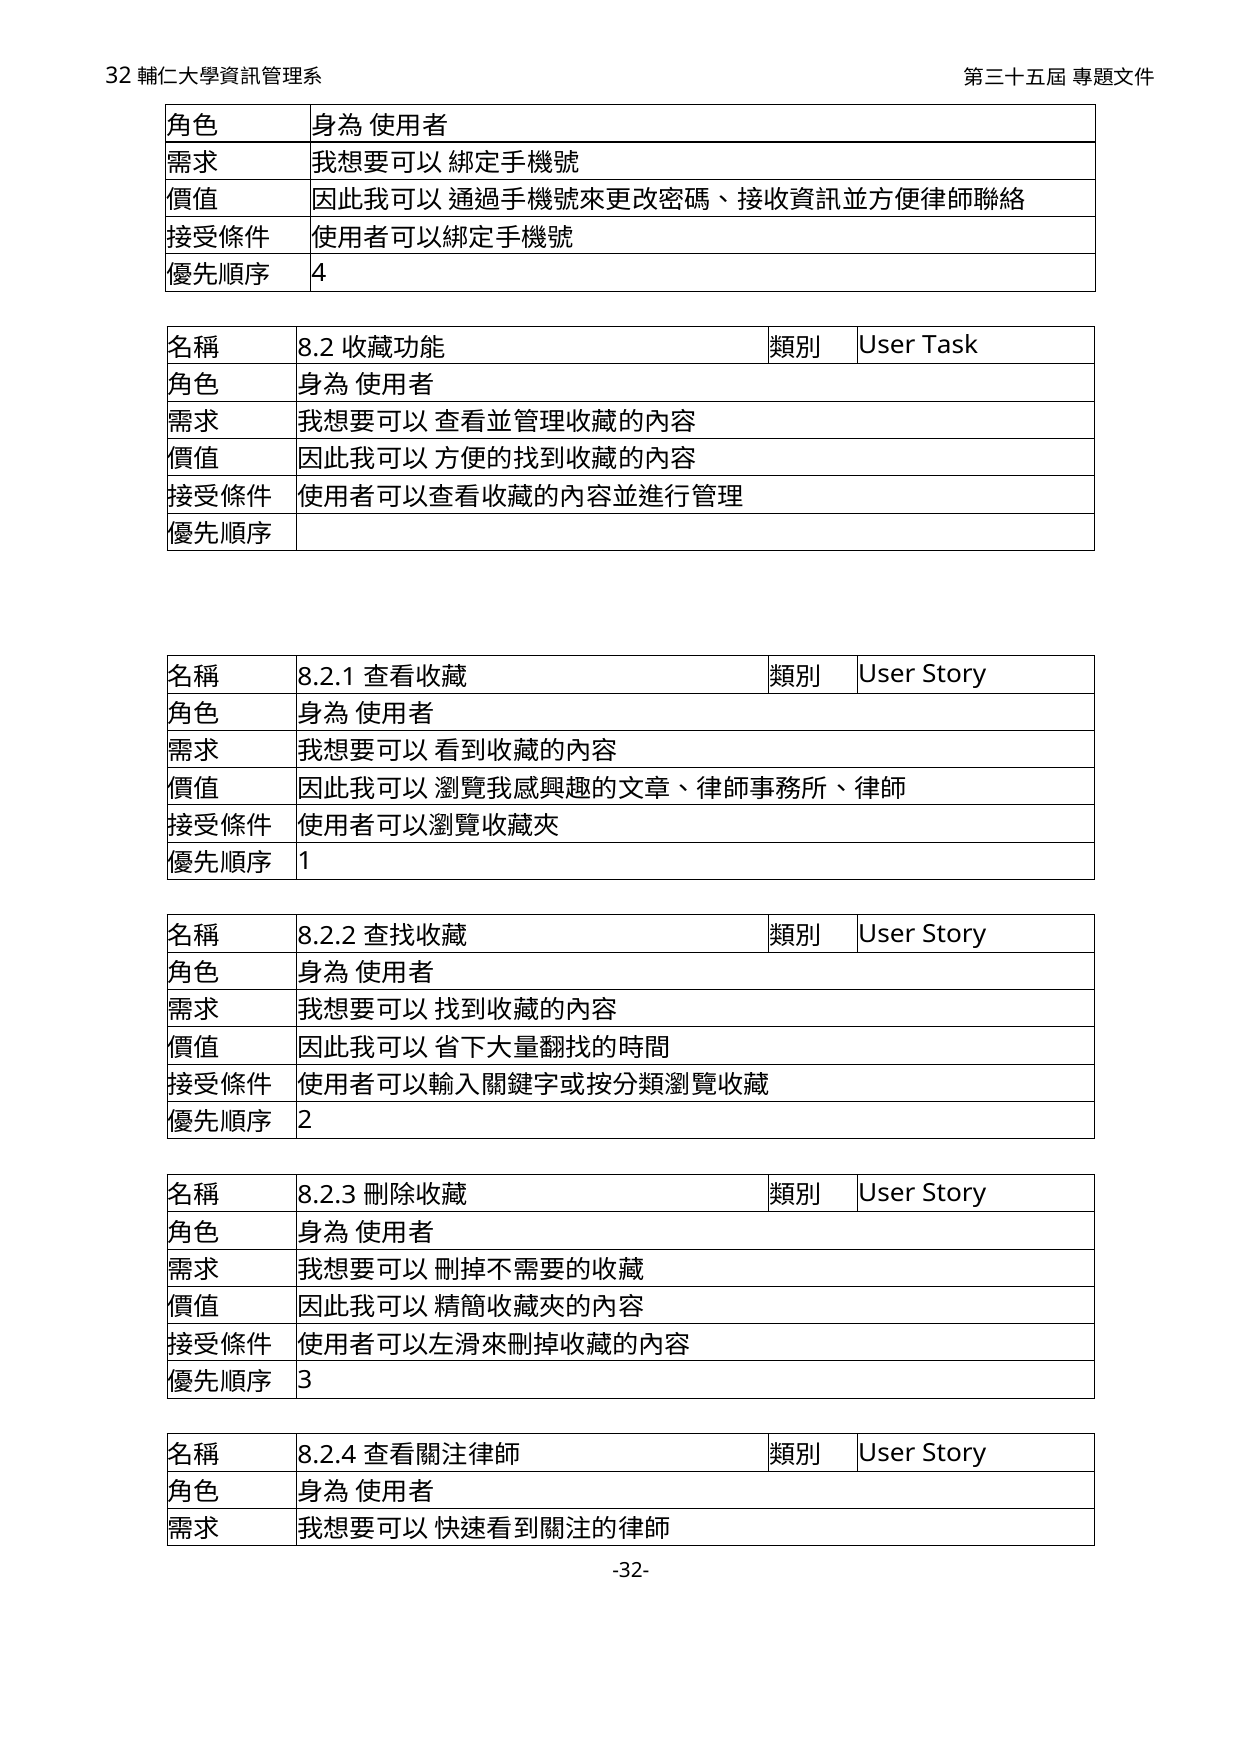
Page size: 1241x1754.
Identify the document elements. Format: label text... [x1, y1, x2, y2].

table_cell 因此我可以 省下大量翻找的時間 [297, 1027, 1094, 1063]
table_cell 使用者可以瀏覽收藏夾 [297, 805, 1094, 842]
table_cell 使用者可以查看收藏的內容並進行管理 [297, 476, 1094, 512]
table_cell 優先順序 [166, 254, 310, 291]
table_cell 優先順序 [168, 1102, 296, 1138]
table_cell 需求 [168, 1250, 296, 1286]
table_cell 接受條件 [168, 1065, 296, 1101]
table_cell [297, 514, 1094, 550]
table_header 類別 [769, 1434, 857, 1471]
table_cell 價值 [166, 180, 310, 216]
table_cell 優先順序 [168, 1361, 296, 1398]
table_cell 優先順序 [168, 843, 296, 879]
table_cell 接受條件 [168, 805, 296, 842]
table_header 8.2.3 刪除收藏 [297, 1175, 768, 1211]
table_cell 角色 [168, 364, 296, 401]
table_cell 2 [297, 1102, 1094, 1138]
table_cell 接受條件 [166, 217, 310, 253]
table_cell 使用者可以輸入關鍵字或按分類瀏覽收藏 [297, 1065, 1094, 1101]
table_header 類別 [769, 915, 857, 952]
table_header 8.2.4 查看關注律師 [297, 1434, 768, 1471]
table_header 名稱 [168, 915, 296, 952]
table_cell 需求 [166, 143, 310, 179]
table_header 名稱 [168, 656, 296, 692]
table_header 名稱 [168, 327, 296, 363]
table_cell 3 [297, 1361, 1094, 1398]
table_cell 我想要可以 快速看到關注的律師 [297, 1509, 1094, 1545]
table_cell 1 [297, 843, 1094, 879]
table_cell 需求 [168, 1509, 296, 1545]
table_cell 需求 [168, 402, 296, 438]
table_cell 接受條件 [168, 1324, 296, 1360]
table_cell 我想要可以 查看並管理收藏的內容 [297, 402, 1094, 438]
table_header User Task [858, 327, 1094, 363]
table_header User Story [858, 1434, 1094, 1471]
table_header 8.2.2 查找收藏 [297, 915, 768, 952]
table_header 類別 [769, 327, 857, 363]
table_header 名稱 [168, 1434, 296, 1471]
table_cell 使用者可以綁定手機號 [311, 217, 1095, 253]
table_cell 身為 使用者 [311, 105, 1095, 141]
table_header 類別 [769, 1175, 857, 1211]
table_cell 需求 [168, 990, 296, 1026]
table_cell 身為 使用者 [297, 953, 1094, 989]
table_header User Story [858, 656, 1094, 692]
table_cell 價值 [168, 439, 296, 475]
table_cell 需求 [168, 731, 296, 767]
table_header User Story [858, 915, 1094, 952]
table_cell 因此我可以 瀏覽我感興趣的文章、律師事務所、律師 [297, 768, 1094, 804]
table_cell 價值 [168, 1027, 296, 1063]
table_cell 價值 [168, 768, 296, 804]
table_header 8.2.1 查看收藏 [297, 656, 768, 692]
table_header 8.2 收藏功能 [297, 327, 768, 363]
table_cell 身為 使用者 [297, 364, 1094, 401]
table_cell 價值 [168, 1287, 296, 1323]
table_cell 接受條件 [168, 476, 296, 512]
table_cell 角色 [168, 953, 296, 989]
table_cell 角色 [166, 105, 310, 141]
table_cell 使用者可以左滑來刪掉收藏的內容 [297, 1324, 1094, 1360]
table_header User Story [858, 1175, 1094, 1211]
table_cell 角色 [168, 694, 296, 730]
table_cell 4 [311, 254, 1095, 291]
table_cell 因此我可以 通過手機號來更改密碼、接收資訊並方便律師聯絡 [311, 180, 1095, 216]
table_cell 身為 使用者 [297, 1212, 1094, 1248]
table_cell 身為 使用者 [297, 1472, 1094, 1508]
table_cell 因此我可以 精簡收藏夾的內容 [297, 1287, 1094, 1323]
table_cell 我想要可以 看到收藏的內容 [297, 731, 1094, 767]
table_cell 角色 [168, 1212, 296, 1248]
table_cell 角色 [168, 1472, 296, 1508]
table_cell 我想要可以 綁定手機號 [311, 143, 1095, 179]
table_cell 因此我可以 方便的找到收藏的內容 [297, 439, 1094, 475]
table_cell 優先順序 [168, 514, 296, 550]
table_cell 我想要可以 找到收藏的內容 [297, 990, 1094, 1026]
table_header 類別 [769, 656, 857, 692]
table_cell 我想要可以 刪掉不需要的收藏 [297, 1250, 1094, 1286]
table_header 名稱 [168, 1175, 296, 1211]
table_cell 身為 使用者 [297, 694, 1094, 730]
